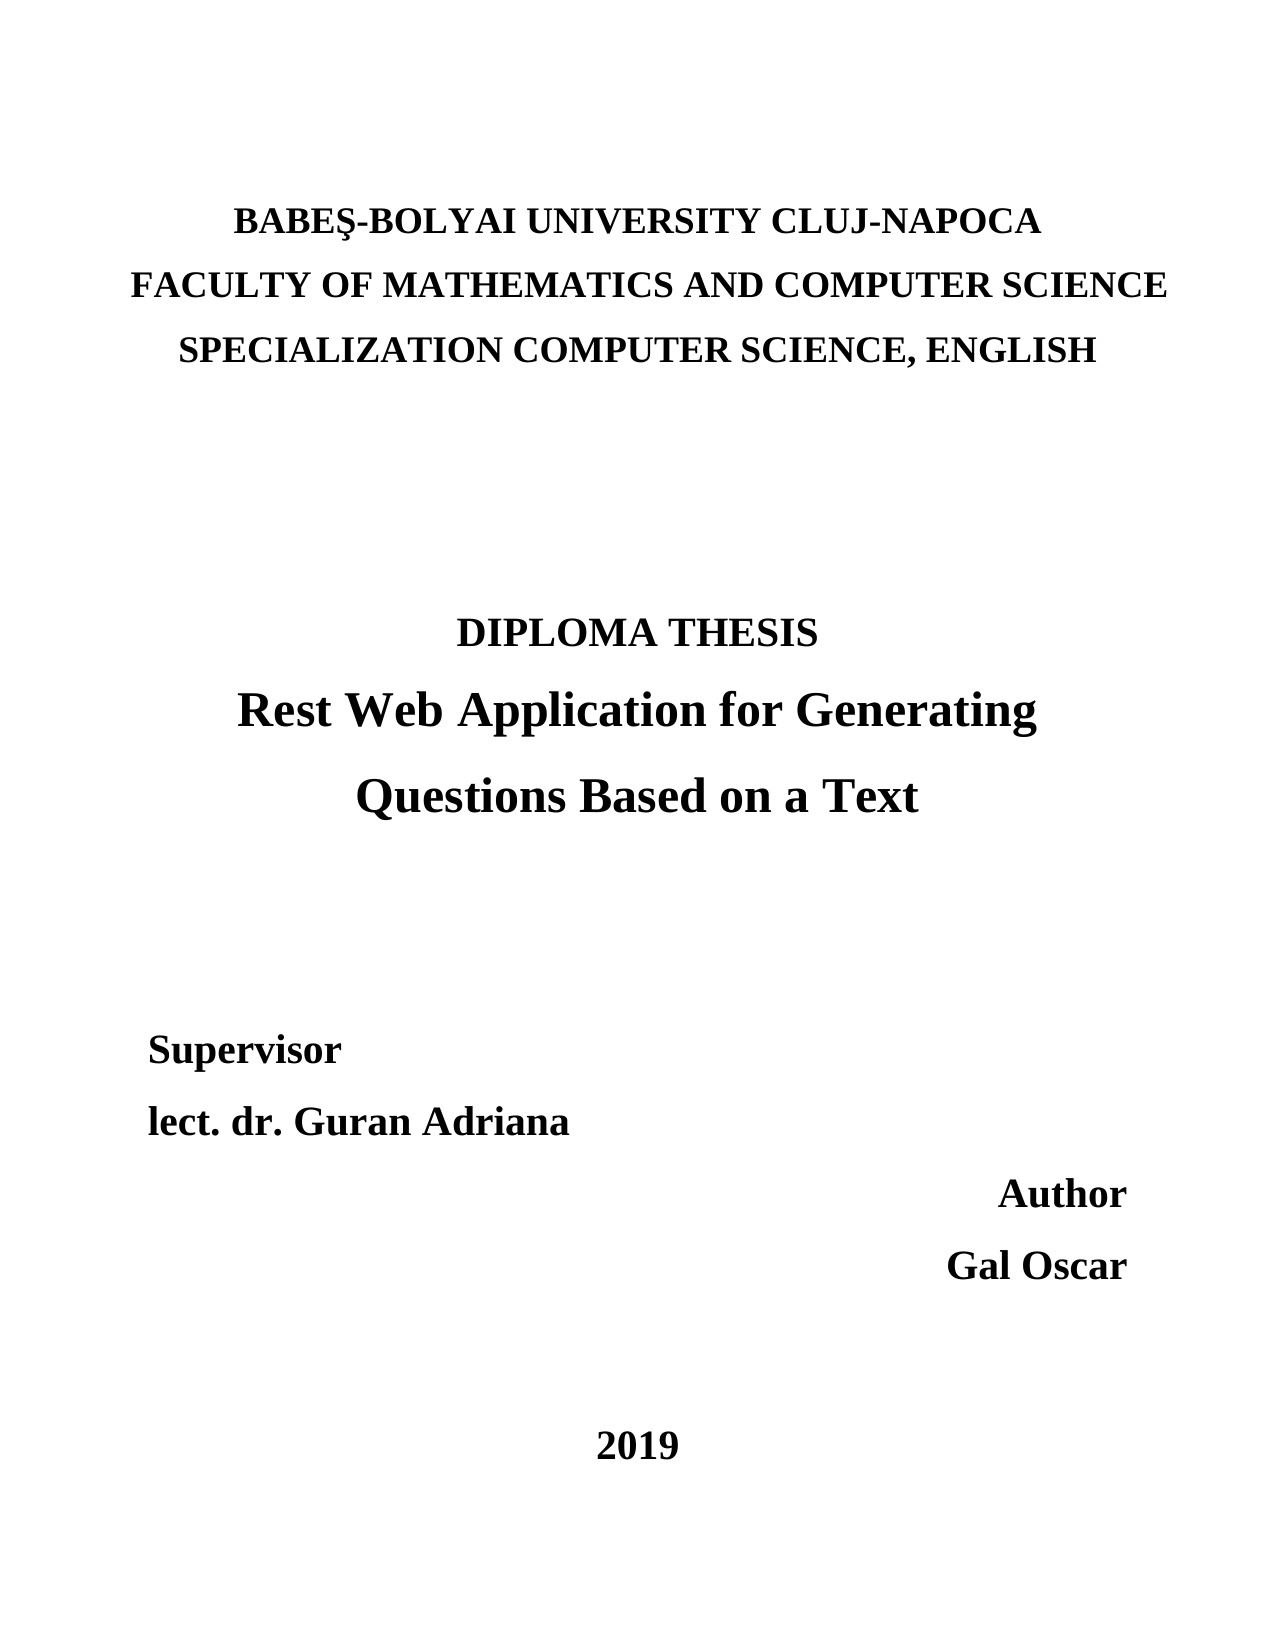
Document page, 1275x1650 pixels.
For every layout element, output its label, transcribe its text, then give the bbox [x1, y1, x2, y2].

subtitle Author [148, 1168, 1127, 1216]
subtitle lect. dr. Guran Adriana [148, 1096, 1127, 1144]
subtitle Supervisor [148, 1024, 1127, 1072]
subtitle DIPLOMA THESIS [148, 608, 1127, 656]
subtitle Gal Oscar [148, 1240, 1127, 1288]
subtitle FACULTY OF MATHEMATICS AND COMPUTER SCIENCE [118, 263, 1181, 306]
subtitle SPECIALIZATION COMPUTER SCIENCE, ENGLISH [148, 327, 1127, 371]
title BABEŞ-BOLYAI UNIVERSITY CLUJ-NAPOCA [148, 198, 1127, 241]
text 2019 [148, 1420, 1127, 1468]
subtitle Rest Web Application for Generating Questions Based on a Text [148, 679, 1127, 823]
